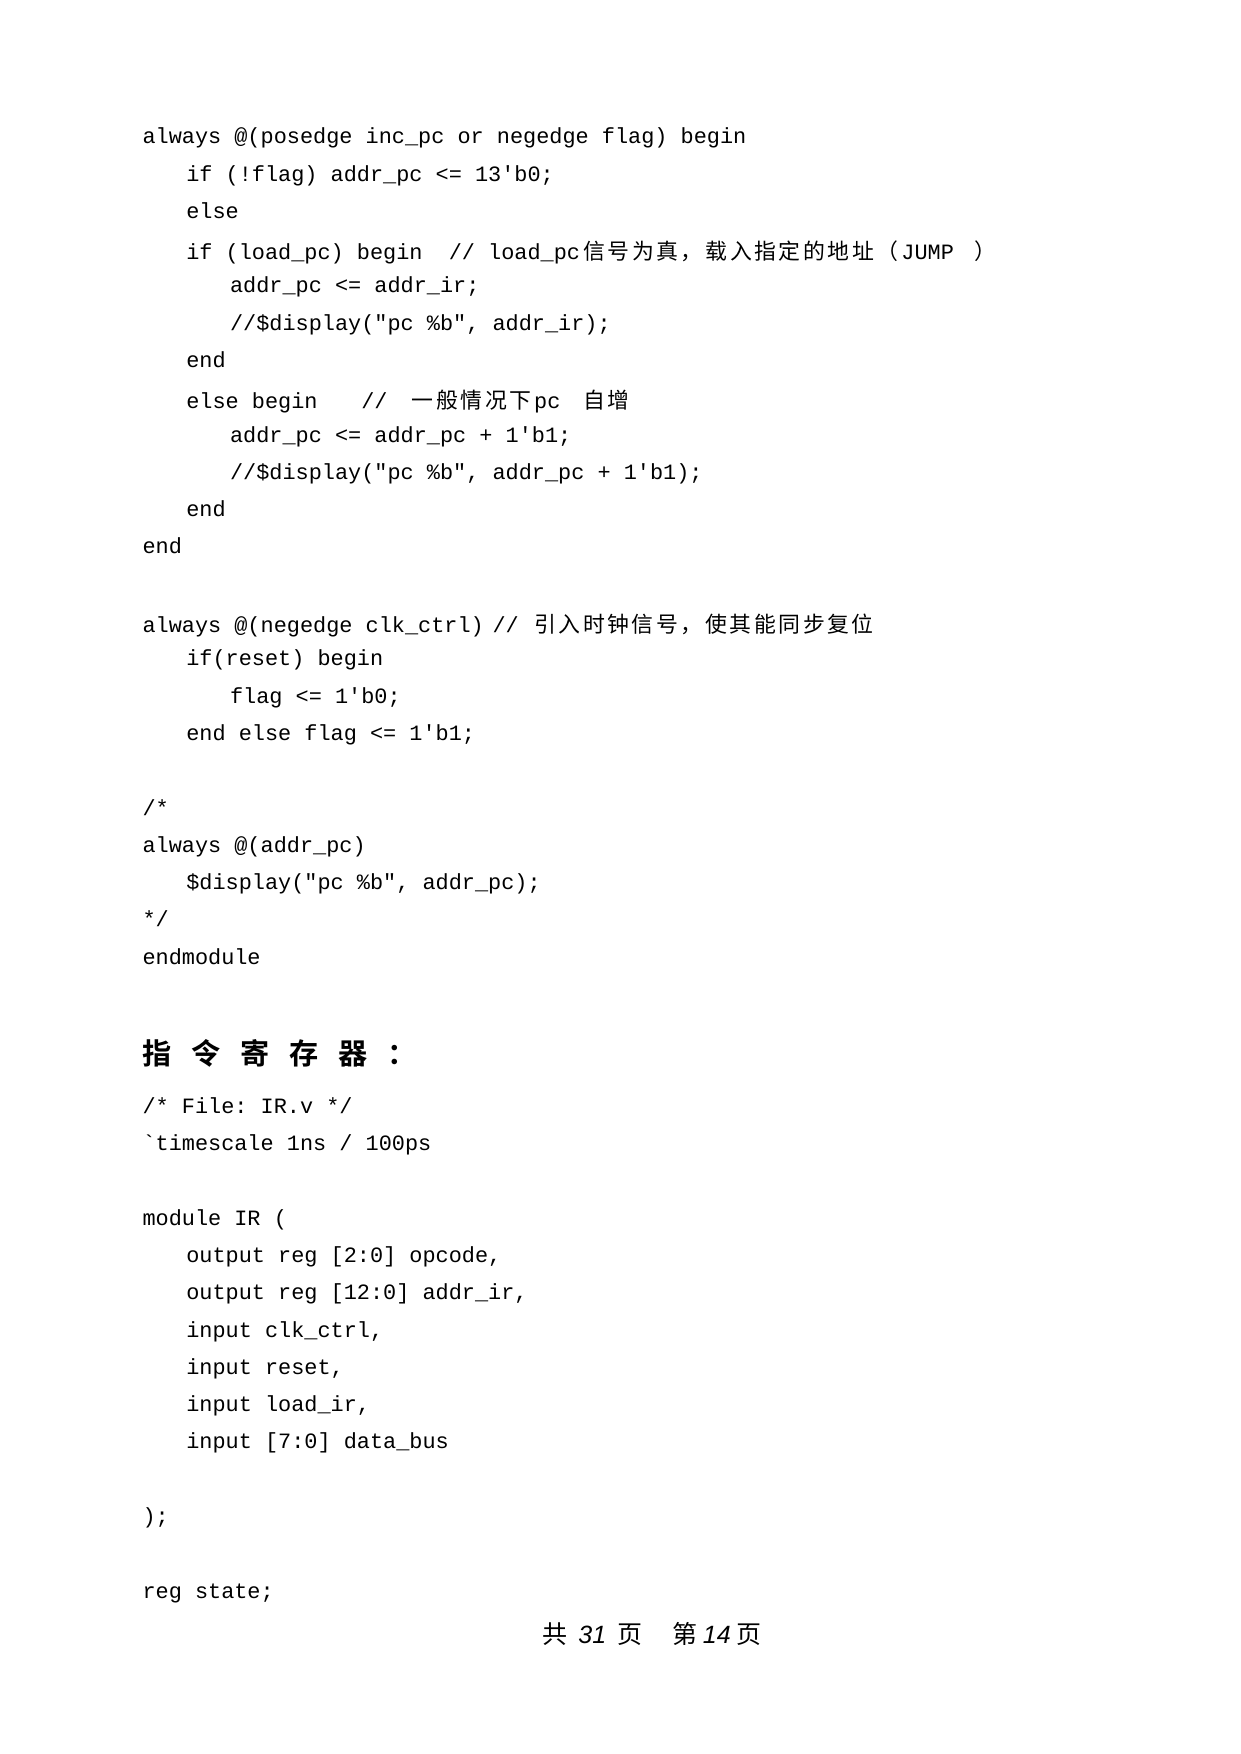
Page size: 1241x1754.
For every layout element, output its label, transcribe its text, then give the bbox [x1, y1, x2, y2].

text if(reset) begin [142, 641, 1121, 679]
text output reg [12:0] addr_ir, [142, 1275, 1121, 1313]
text always @(posedge inc_pc or negedge flag) begin [142, 119, 1121, 157]
text input clk_ctrl, [142, 1313, 1121, 1350]
text else [142, 194, 1121, 231]
text input load_ir, [142, 1387, 1121, 1424]
text $display("pc %b", addr_pc); [142, 865, 1121, 902]
text output reg [2:0] opcode, [142, 1238, 1121, 1275]
text if (load_pc) begin // load_pc信号为真，载入指定的地址（JUMP） [142, 231, 1121, 268]
text endmodule [142, 940, 1121, 977]
text /* [142, 791, 1121, 828]
text ); [142, 1499, 1121, 1536]
text end [142, 492, 1121, 529]
text flag <= 1'b0; [142, 679, 1121, 716]
text reg state; [142, 1574, 1121, 1611]
text addr_pc <= addr_ir; [142, 268, 1121, 306]
text always @(negedge clk_ctrl) // 引入时钟信号，使其能同步复位 [142, 604, 1121, 641]
text input [7:0] data_bus [142, 1424, 1121, 1462]
text module IR ( [142, 1201, 1121, 1238]
text input reset, [142, 1350, 1121, 1387]
text 指令寄存器： [142, 1014, 1121, 1089]
text `timescale 1ns / 100ps [142, 1126, 1121, 1163]
text end [142, 529, 1121, 567]
text /* File: IR.v */ [142, 1089, 1121, 1126]
text else begin // 一般情况下pc自增 [142, 380, 1121, 418]
text always @(addr_pc) [142, 828, 1121, 865]
text end else flag <= 1'b1; [142, 716, 1121, 753]
text if (!flag) addr_pc <= 13'b0; [142, 157, 1121, 194]
text //$display("pc %b", addr_ir); [142, 306, 1121, 343]
text //$display("pc %b", addr_pc + 1'b1); [142, 455, 1121, 492]
text */ [142, 902, 1121, 940]
text end [142, 343, 1121, 380]
text addr_pc <= addr_pc + 1'b1; [142, 418, 1121, 455]
